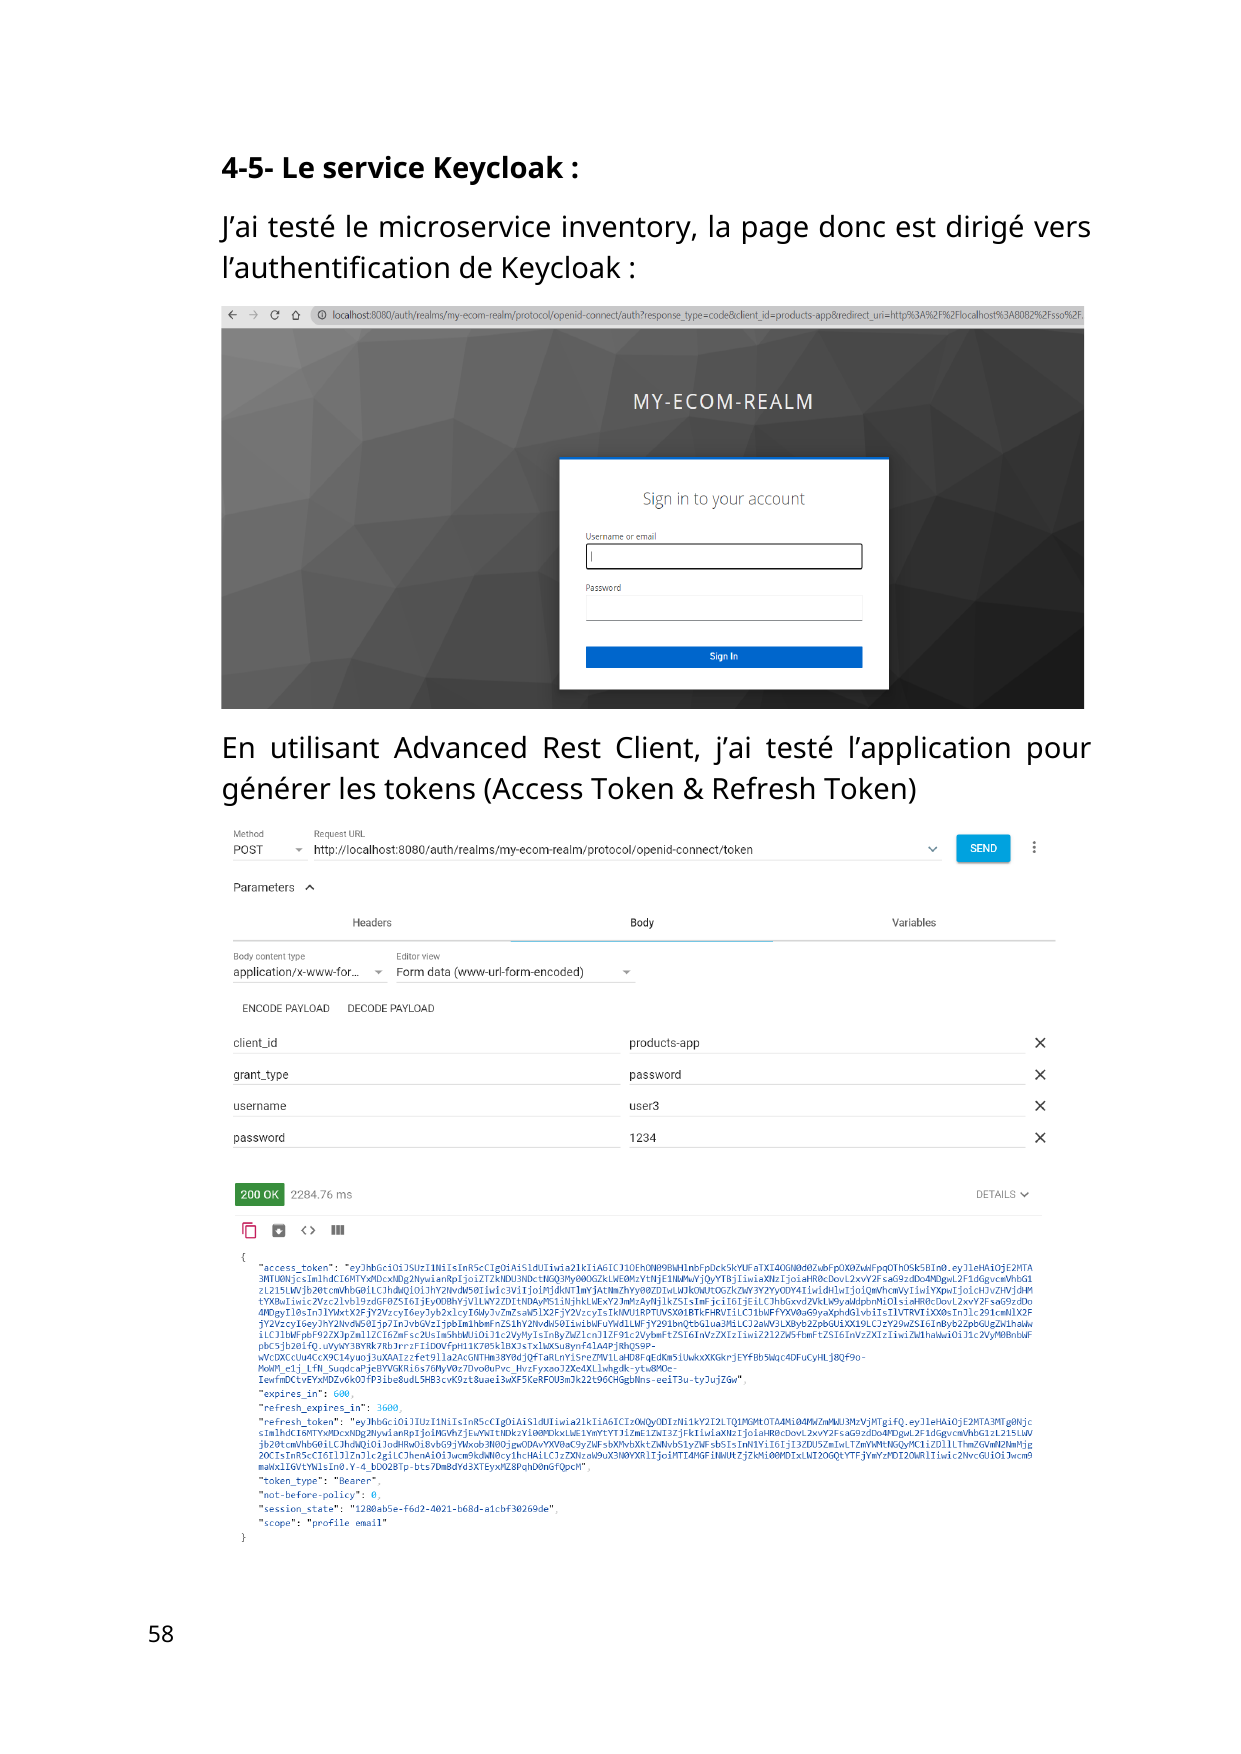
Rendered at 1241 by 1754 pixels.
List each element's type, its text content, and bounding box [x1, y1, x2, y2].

picture [221, 1176, 1057, 1546]
text J’ai testé le microservice inventory, la page donc est dirigé vers l’authentification de Keycloak : [221, 206, 1093, 287]
picture [221, 306, 1085, 709]
text En utilisant Advanced Rest Client, j’ai testé l’application pour générer les tokens (Access Token & Refresh Token) [221, 727, 1093, 808]
picture [221, 827, 1060, 1159]
text 4-5- Le service Keycloak : [148, 148, 1093, 187]
